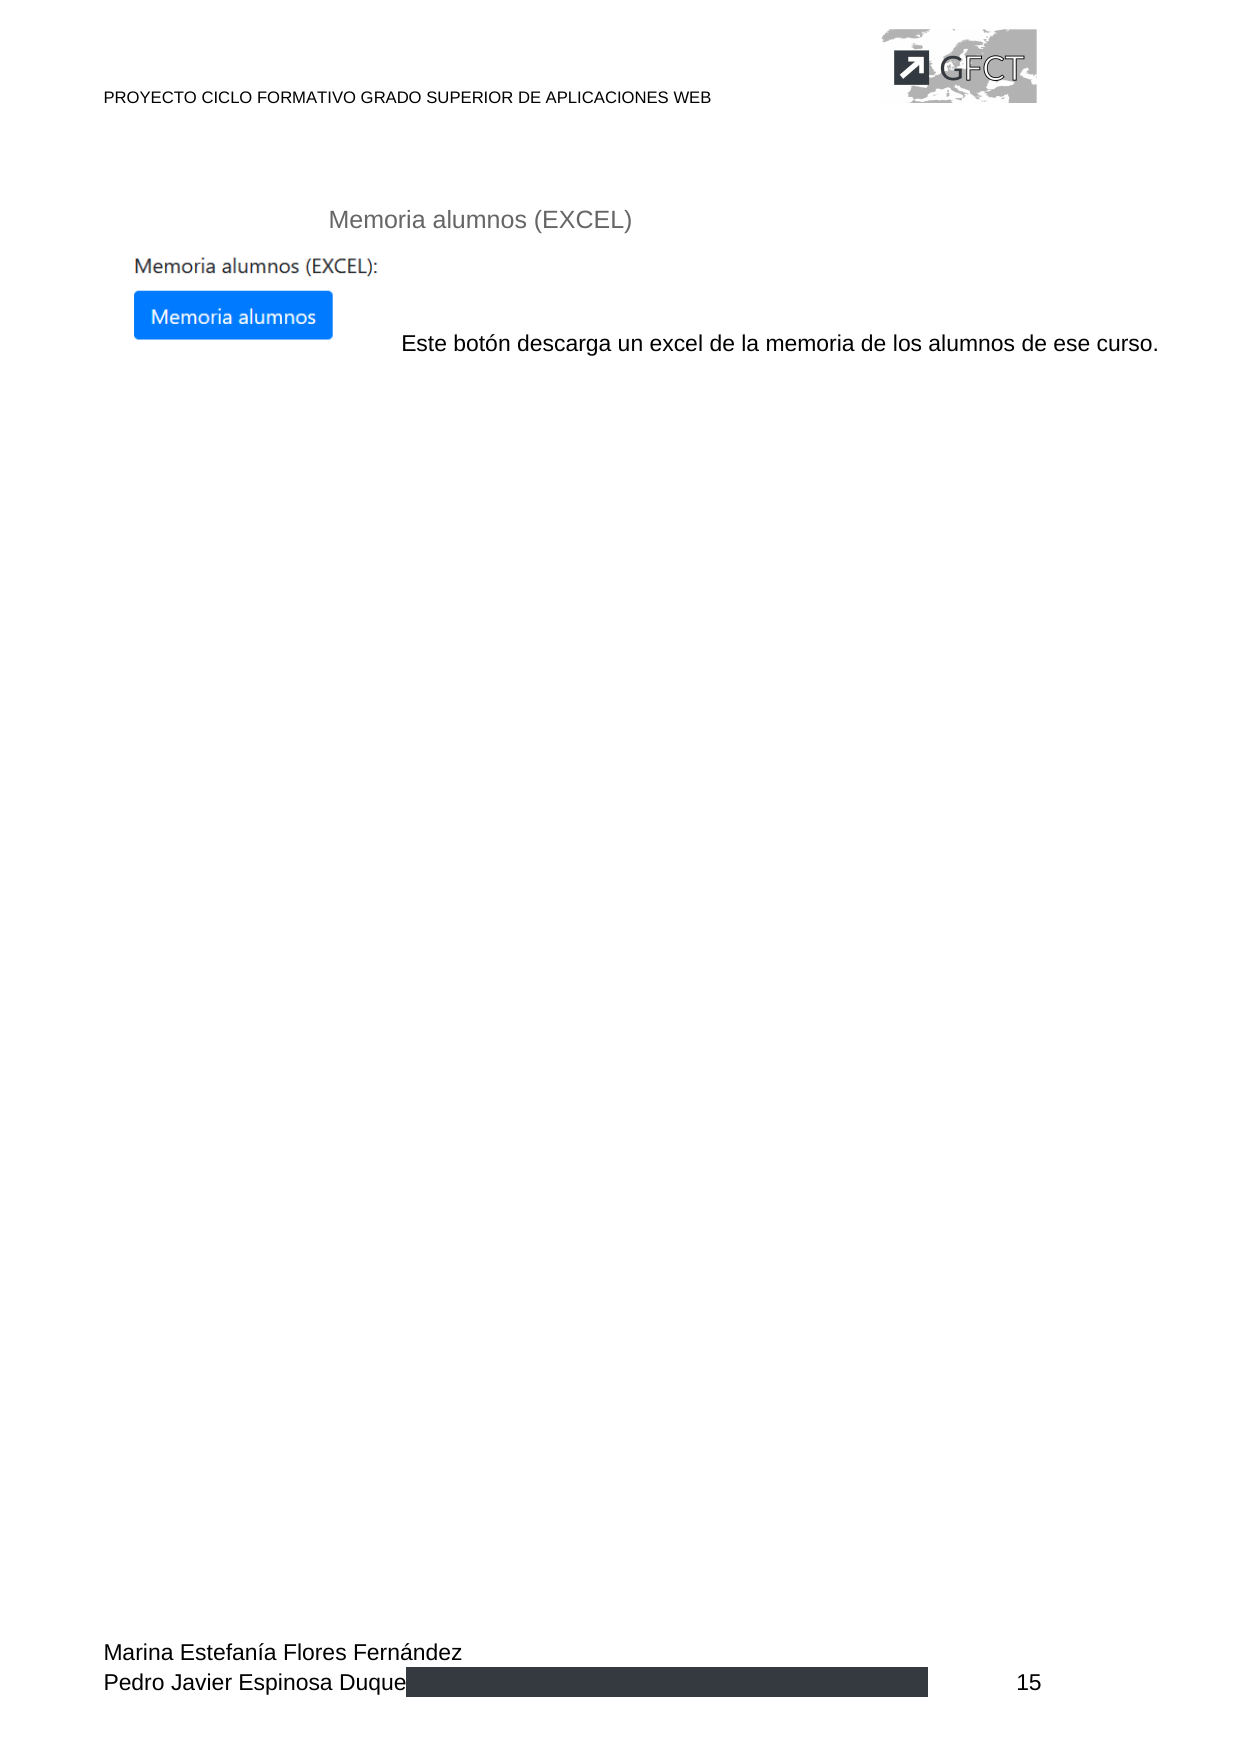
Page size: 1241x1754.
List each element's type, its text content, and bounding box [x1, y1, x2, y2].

subtitle Memoria alumnos (EXCEL) [328, 205, 1168, 234]
picture [103, 242, 401, 352]
picture [881, 29, 1037, 103]
